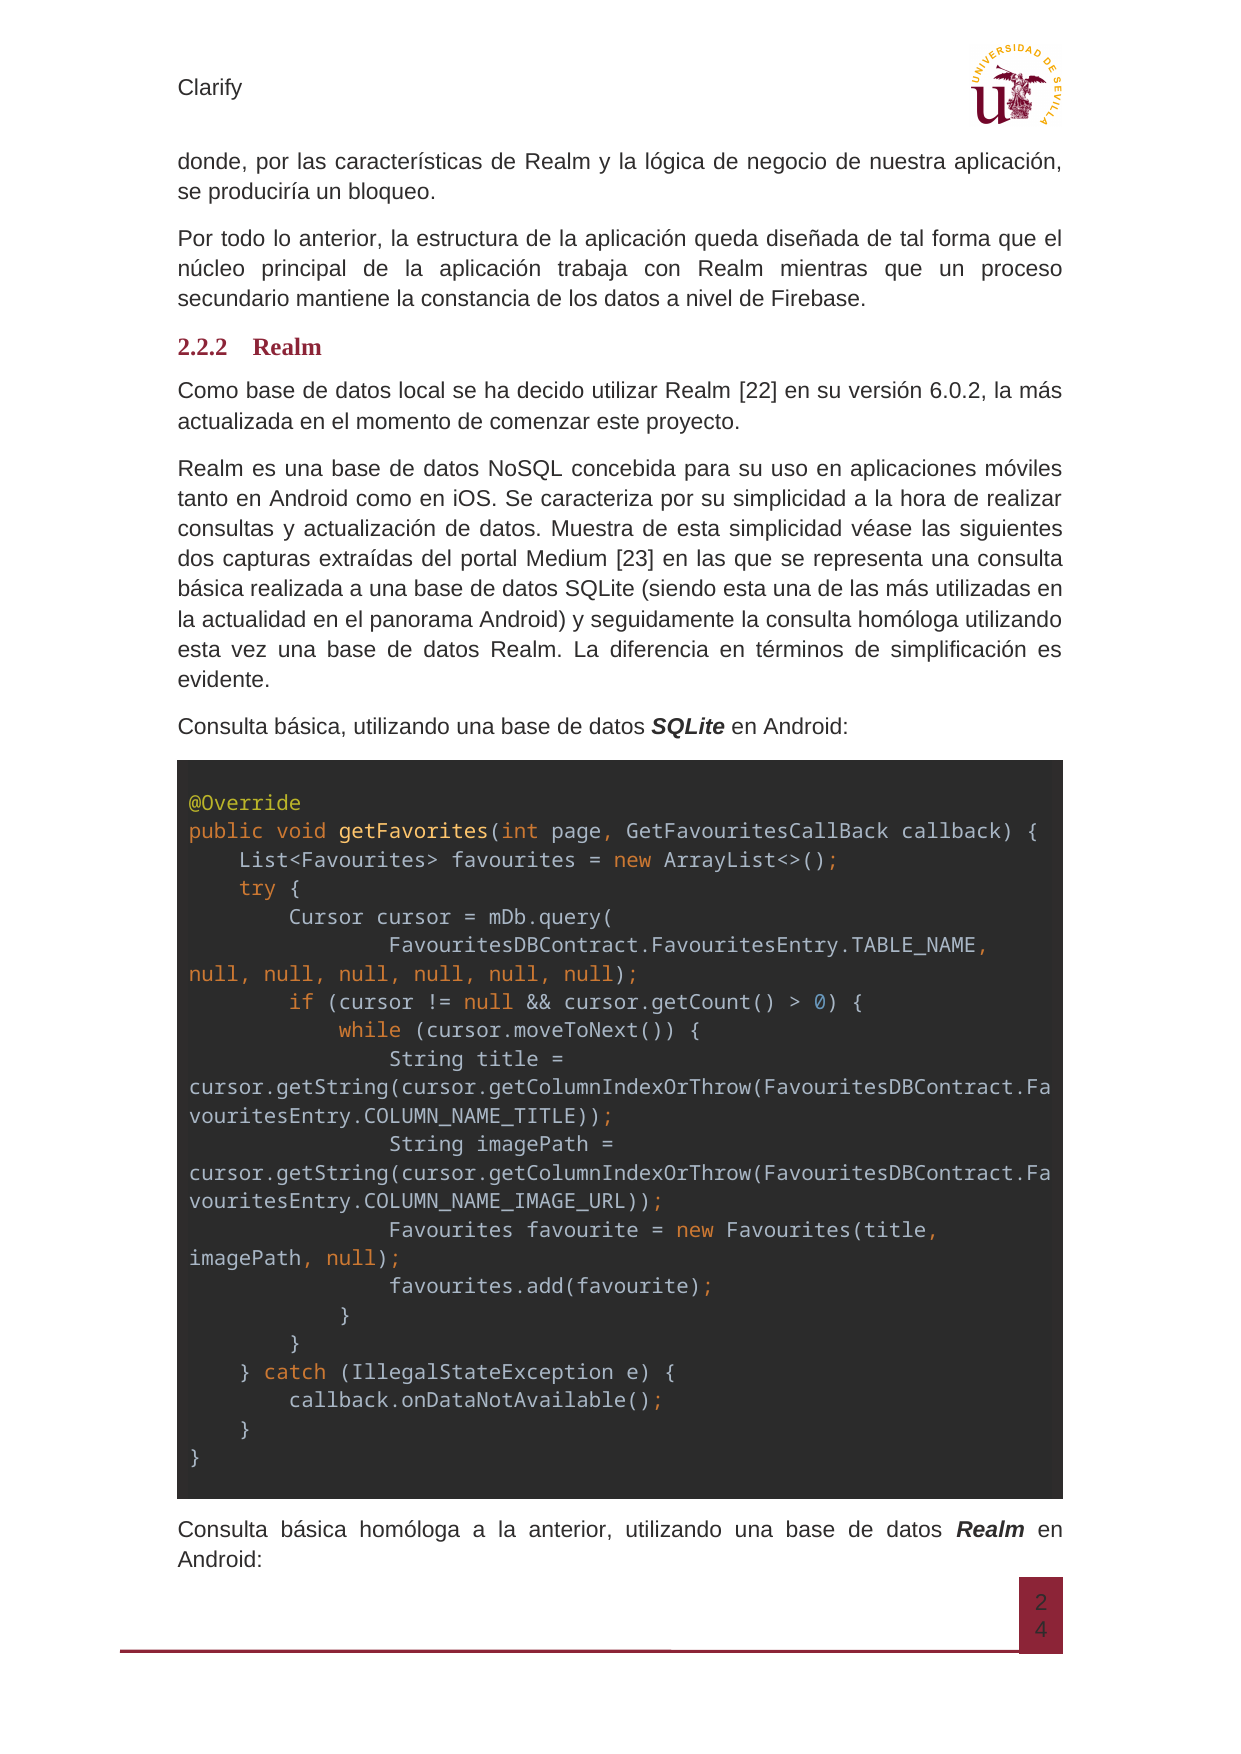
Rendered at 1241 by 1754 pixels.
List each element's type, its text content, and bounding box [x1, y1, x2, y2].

text Realm es una base de datos NoSQL concebida para su uso en aplicaciones móviles tanto en Android como en iOS. Se caracteriza por su simplicidad a la hora de realizar consultas y actualización de datos. Muestra de esta simplicidad véase las siguientes dos capturas extraídas del portal Medium en las que se representa una consulta básica realizada a una base de datos SQLite (siendo esta una de las más utilizadas en la actualidad en el panorama Android) y seguidamente la consulta homóloga utilizando esta vez una base de datos Realm. La diferencia en términos de simplificación es evidente. [177, 454, 1063, 692]
text Como base de datos local se ha decido utilizar Realm en su versión 6.0.2, la más actualizada en el momento de comenzar este proyecto. [177, 377, 1063, 434]
picture [969, 44, 1063, 127]
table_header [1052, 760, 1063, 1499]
text Consulta básica homóloga a la anterior, utilizando una base de datos Realm en Android: [177, 1516, 1063, 1572]
subtitle Realm [177, 332, 1063, 361]
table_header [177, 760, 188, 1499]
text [177, 148, 1063, 204]
text Por todo lo anterior, la estructura de la aplicación queda diseñada de tal forma que el núcleo principal de la aplicación trabaja con Realm mientras que un proceso secundario mantiene la constancia de los datos a nivel de Firebase. [177, 225, 1063, 311]
text Consulta básica, utilizando una base de datos SQLite en Android: [177, 713, 1063, 739]
